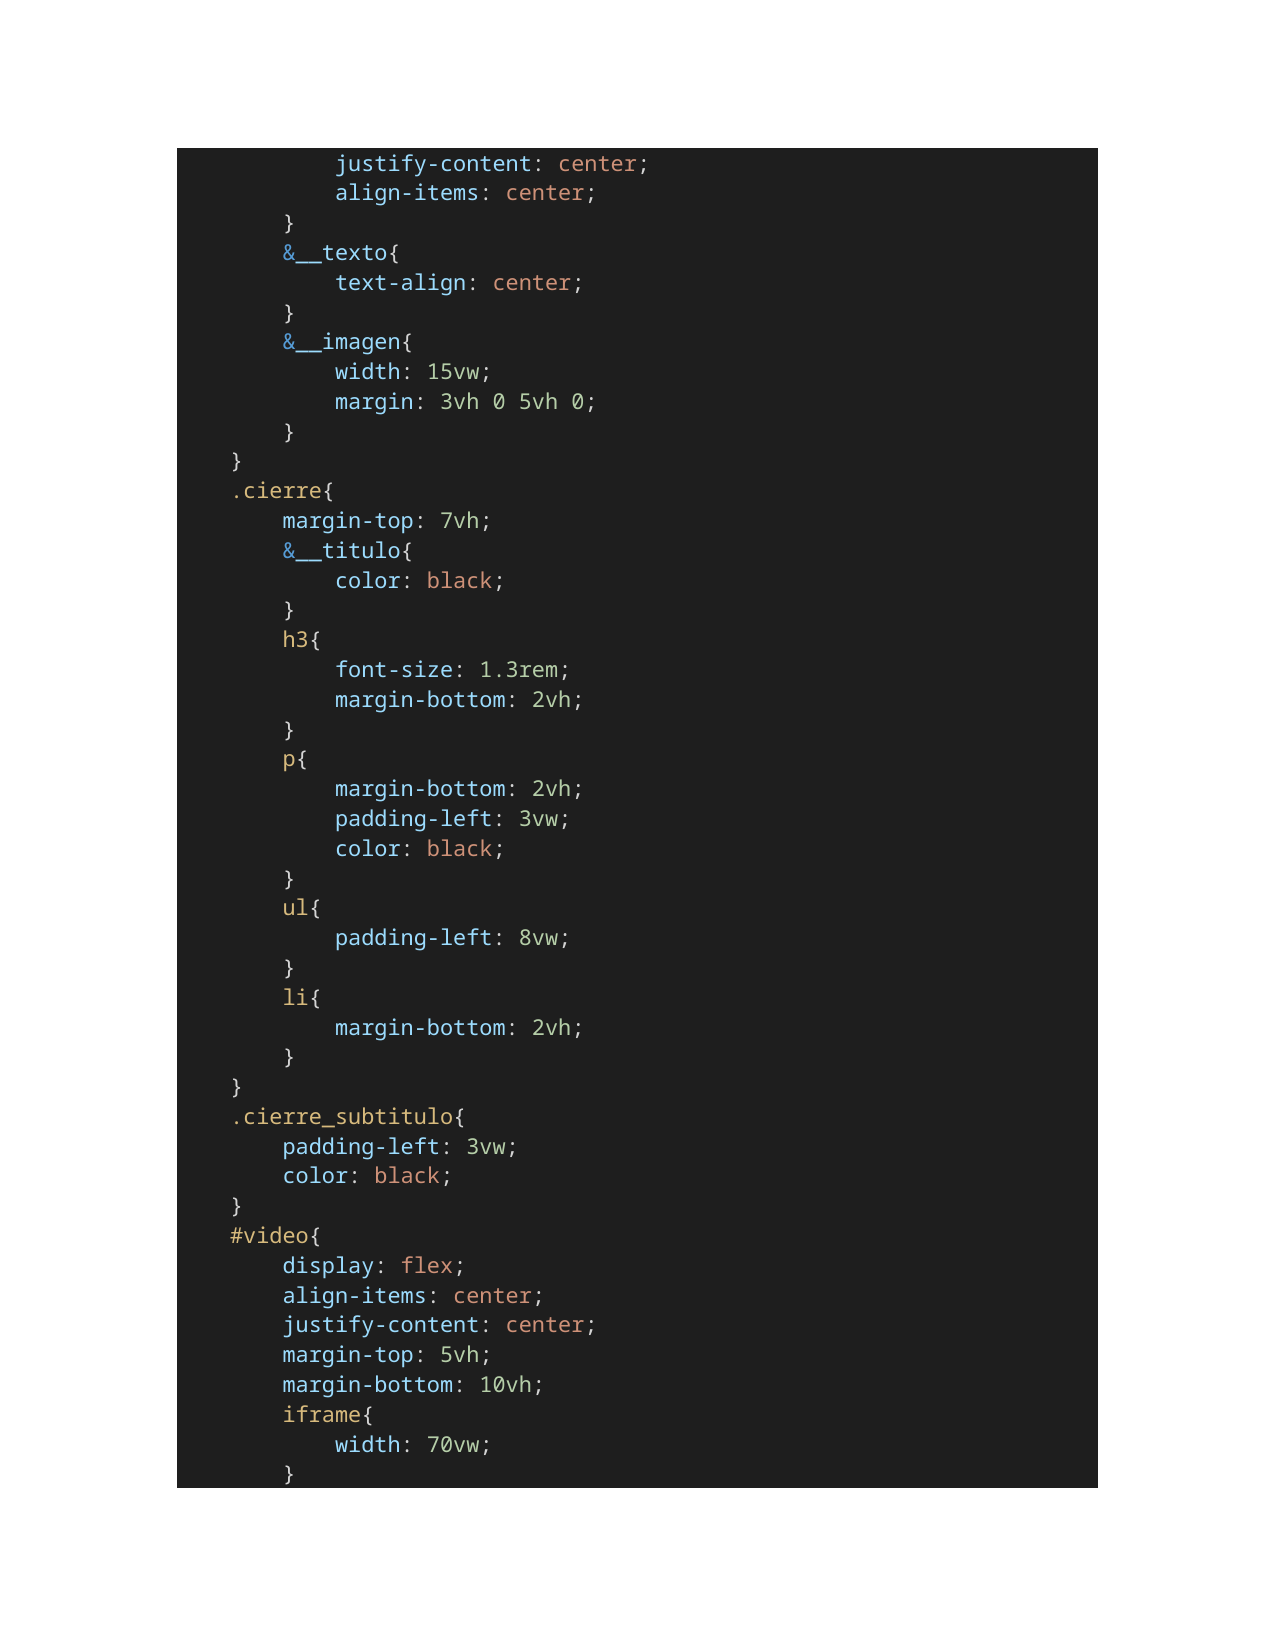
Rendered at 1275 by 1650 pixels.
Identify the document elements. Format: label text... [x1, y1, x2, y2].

text } [177, 714, 1098, 743]
text font-size: 1.3rem; [177, 654, 1098, 684]
text display: flex; [177, 1250, 1098, 1280]
text &__imagen{ [177, 326, 1098, 356]
text } [177, 297, 1098, 326]
text iframe{ [177, 1399, 1098, 1429]
text padding-left: 3vw; [177, 1131, 1098, 1161]
text .cierre_subtitulo{ [177, 1101, 1098, 1131]
text } [177, 1190, 1098, 1220]
text .cierre{ [177, 475, 1098, 505]
text } [177, 863, 1098, 892]
text color: black; [177, 833, 1098, 863]
text justify-content: center; [177, 1309, 1098, 1339]
text align-items: center; [177, 1280, 1098, 1309]
text color: black; [177, 1161, 1098, 1190]
text ul{ [177, 892, 1098, 922]
text color: black; [177, 565, 1098, 594]
text margin-top: 7vh; [177, 505, 1098, 535]
text } [177, 446, 1098, 475]
text } [177, 952, 1098, 982]
text margin: 3vh 0 5vh 0; [177, 386, 1098, 416]
text width: 15vw; [177, 356, 1098, 386]
text margin-top: 5vh; [177, 1339, 1098, 1369]
text width: 70vw; [177, 1429, 1098, 1458]
text li{ [177, 982, 1098, 1012]
text justify-content: center; [177, 148, 1098, 177]
text #video{ [177, 1220, 1098, 1250]
text margin-bottom: 10vh; [177, 1369, 1098, 1399]
text } [177, 594, 1098, 624]
text } [177, 1458, 1098, 1488]
text &__titulo{ [177, 535, 1098, 565]
text } [177, 1041, 1098, 1071]
text align-items: center; [177, 177, 1098, 207]
text padding-left: 3vw; [177, 803, 1098, 833]
text margin-bottom: 2vh; [177, 1012, 1098, 1041]
text } [177, 1071, 1098, 1101]
text padding-left: 8vw; [177, 922, 1098, 952]
text } [177, 416, 1098, 446]
text } [177, 207, 1098, 237]
text margin-bottom: 2vh; [177, 684, 1098, 714]
text &__texto{ [177, 237, 1098, 267]
text text-align: center; [177, 267, 1098, 297]
text margin-bottom: 2vh; [177, 773, 1098, 803]
text p{ [177, 743, 1098, 773]
text h3{ [177, 624, 1098, 654]
